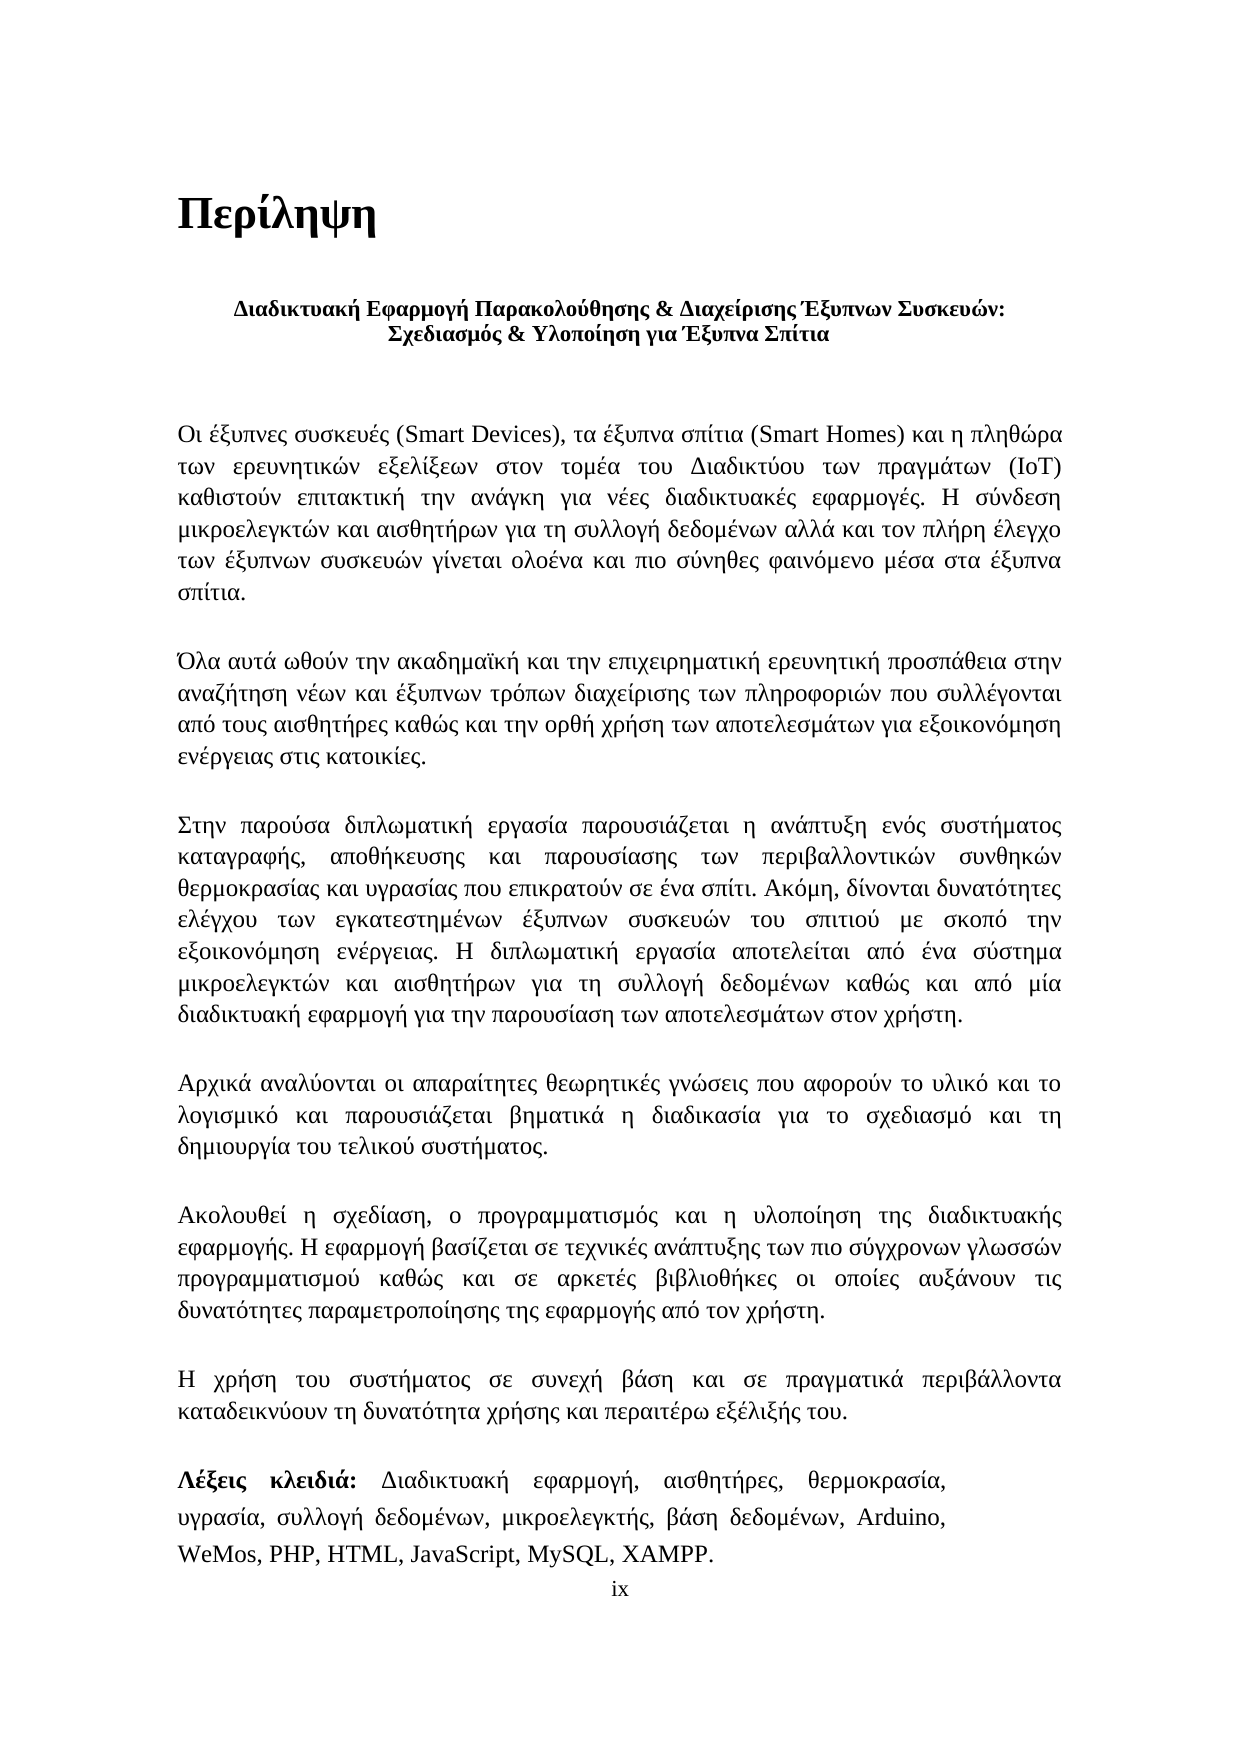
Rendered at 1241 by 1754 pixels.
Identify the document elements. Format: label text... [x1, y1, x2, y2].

text Στην παρούσα διπλωματική εργασία παρουσιάζεται η ανάπτυξη ενός συστήματος καταγραφής, αποθήκευσης και παρουσίασης των περιβαλλοντικών συνθηκών θερμοκρασίας και υγρασίας που επικρατούν σε ένα σπίτι. Ακόμη, δίνονται δυνατότητες ελέγχου των εγκατεστημένων έξυπνων συσκευών του σπιτιού με σκοπό την εξοικονόμηση ενέργειας. Η διπλωματική εργασία αποτελείται από ένα σύστημα μικροελεγκτών και αισθητήρων για τη συλλογή δεδομένων καθώς και από μία διαδικτυακή εφαρμογή για την παρουσίαση των αποτελεσμάτων στον χρήστη. [177, 810, 1063, 1028]
text Αρχικά αναλύονται οι απαραίτητες θεωρητικές γνώσεις που αφορούν το υλικό και το λογισμικό και παρουσιάζεται βηματικά η διαδικασία για το σχεδιασμό και τη δημιουργία του τελικού συστήματος. [177, 1068, 1063, 1160]
subtitle Περίληψη [177, 186, 1063, 238]
text Ακολουθεί η σχεδίαση, ο προγραμματισμός και η υλοποίηση της διαδικτυακής εφαρμογής. Η εφαρμογή βασίζεται σε τεχνικές ανάπτυξης των πιο σύγχρονων γλωσσών προγραμματισμού καθώς και σε αρκετές βιβλιοθήκες οι οποίες αυξάνουν τις δυνατότητες παραμετροποίησης της εφαρμογής από τον χρήστη. [177, 1200, 1063, 1324]
text Λέξεις κλειδιά: Διαδικτυακή εφαρμογή, αισθητήρες, θερμοκρασία, υγρασία, συλλογή δεδομένων, μικροελεγκτής, βάση δεδομένων, Arduino, WeMos, PHP, HTML, JavaScript, MySQL, XAMPP. [177, 1465, 947, 1568]
text Διαδικτυακή Εφαρμογή Παρακολούθησης & Διαχείρισης Έξυπνων Συσκευών: Σχεδιασμός & Υλοποίηση για Έξυπνα Σπίτια [177, 296, 1040, 347]
text Οι έξυπνες συσκευές (Smart Devices), τα έξυπνα σπίτια (Smart Homes) και η πληθώρα των ερευνητικών εξελίξεων στον τομέα του Διαδικτύου των πραγμάτων (IoT) καθιστούν επιτακτική την ανάγκη για νέες διαδικτυακές εφαρμογές. Η σύνδεση μικροελεγκτών και αισθητήρων για τη συλλογή δεδομένων αλλά και τον πλήρη έλεγχο των έξυπνων συσκευών γίνεται ολοένα και πιο σύνηθες φαινόμενο μέσα στα έξυπνα σπίτια. [177, 419, 1063, 606]
text Όλα αυτά ωθούν την ακαδημαϊκή και την επιχειρηματική ερευνητική προσπάθεια στην αναζήτηση νέων και έξυπνων τρόπων διαχείρισης των πληροφοριών που συλλέγονται από τους αισθητήρες καθώς και την ορθή χρήση των αποτελεσμάτων για εξοικονόμηση ενέργειας στις κατοικίες. [177, 646, 1063, 769]
text Η χρήση του συστήματος σε συνεχή βάση και σε πραγματικά περιβάλλοντα καταδεικνύουν τη δυνατότητα χρήσης και περαιτέρω εξέλιξής του. [177, 1364, 1063, 1424]
